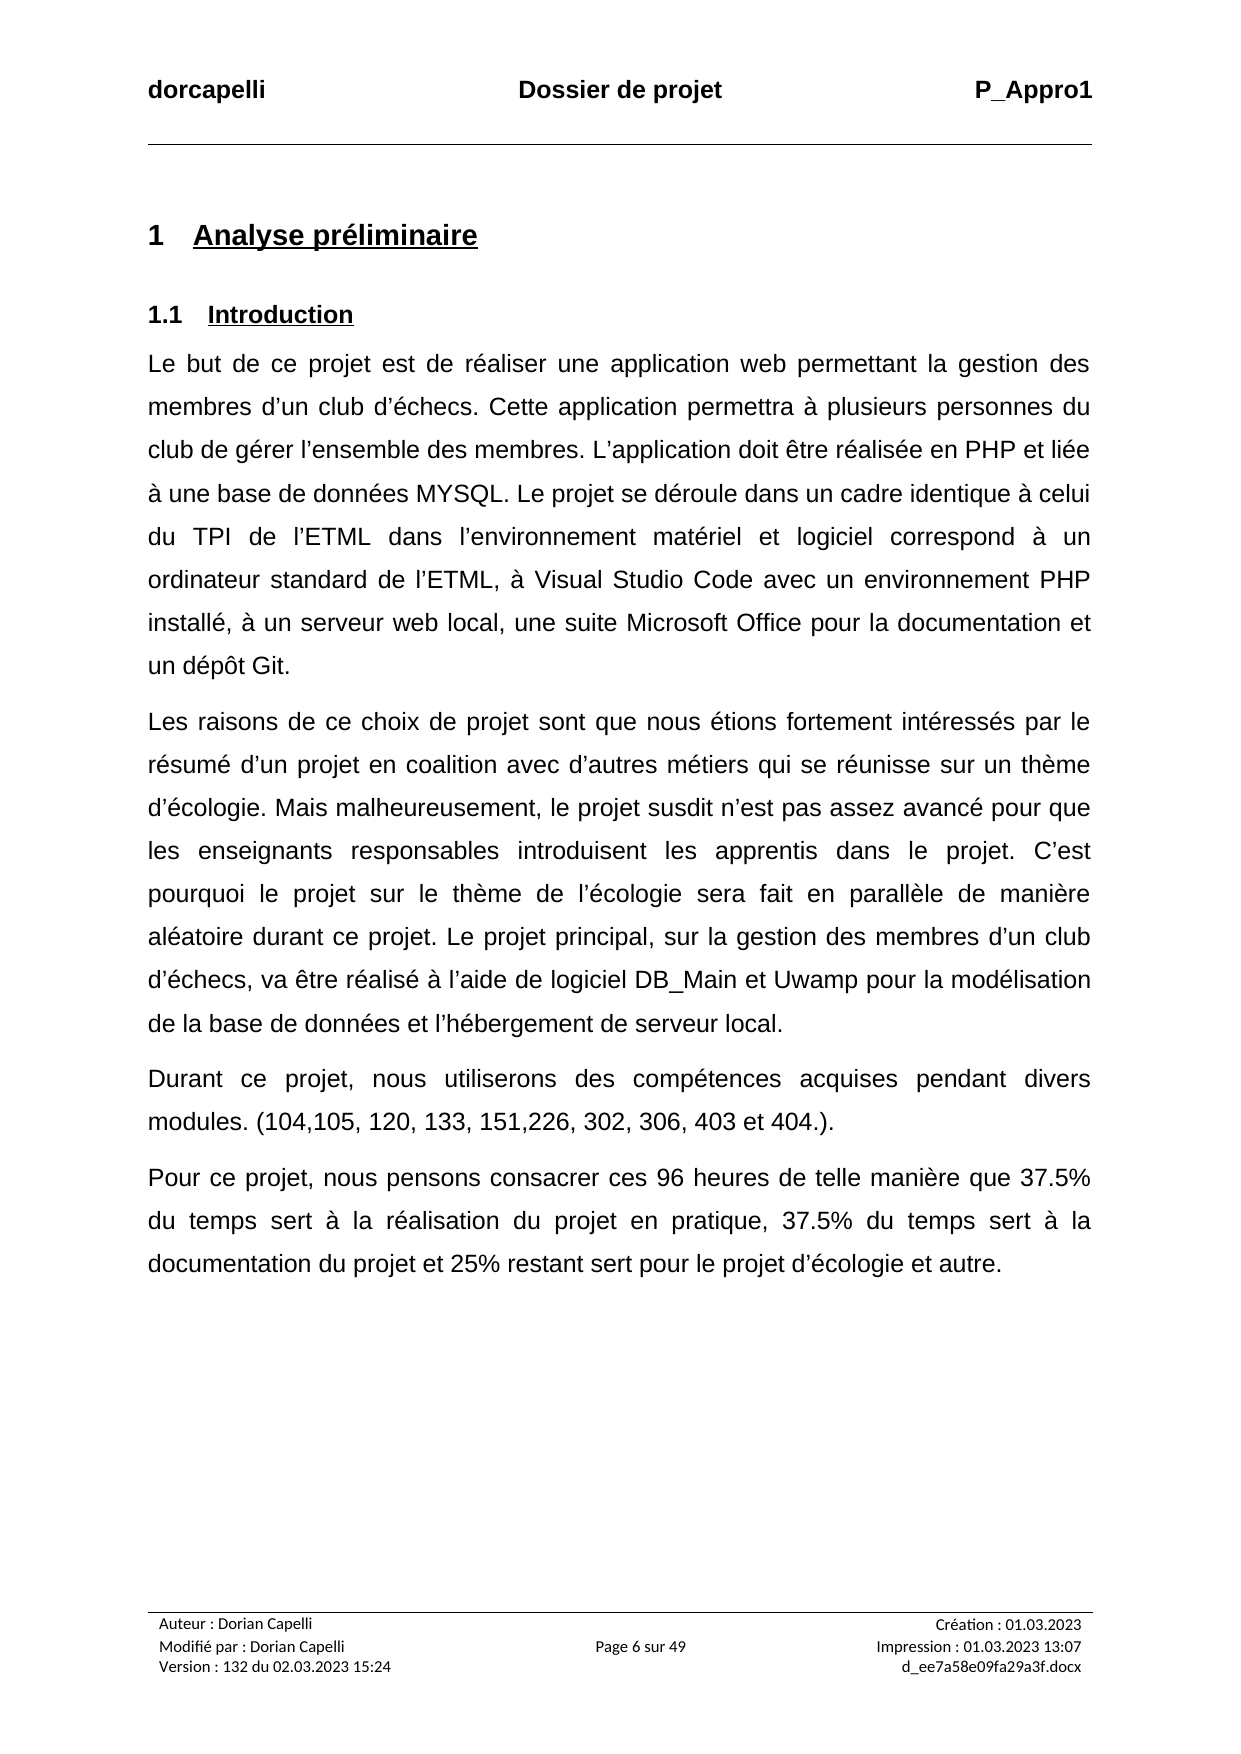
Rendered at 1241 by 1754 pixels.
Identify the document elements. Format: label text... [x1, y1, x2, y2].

subtitle Introduction [148, 300, 1092, 328]
text Durant ce projet, nous utiliserons des compétences acquises pendant divers modules. (104,105, 120, 133, 151,226, 302, 306, 403 et 404.). [148, 1064, 1092, 1136]
text Les raisons de ce choix de projet sont que nous étions fortement intéressés par le résumé d’un projet en coalition avec d’autres métiers qui se réunisse sur un thème d’écologie. Mais malheureusement, le projet susdit n’est pas assez avancé pour que les enseignants responsables introduisent les apprentis dans le projet. C’est pourquoi le projet sur le thème de l’écologie sera fait en parallèle de manière aléatoire durant ce projet. Le projet principal, sur la gestion des membres d’un club d’échecs, va être réalisé à l’aide de logiciel DB_Main et Uwamp pour la modélisation de la base de données et l’hébergement de serveur local. [148, 707, 1092, 1037]
text Pour ce projet, nous pensons consacrer ces 96 heures de telle manière que 37.5% du temps sert à la réalisation du projet en pratique, 37.5% du temps sert à la documentation du projet et 25% restant sert pour le projet d’écologie et autre. [148, 1163, 1092, 1278]
subtitle Analyse préliminaire [148, 218, 1092, 252]
text Le but de ce projet est de réaliser une application web permettant la gestion des membres d’un club d’échecs. Cette application permettra à plusieurs personnes du club de gérer l’ensemble des membres. L’application doit être réalisée en PHP et liée à une base de données MYSQL. Le projet se déroule dans un cadre identique à celui du TPI de l’ETML dans l’environnement matériel et logiciel correspond à un ordinateur standard de l’ETML, à Visual Studio Code avec un environnement PHP installé, à un serveur web local, une suite Microsoft Office pour la documentation et un dépôt Git. [148, 349, 1092, 680]
